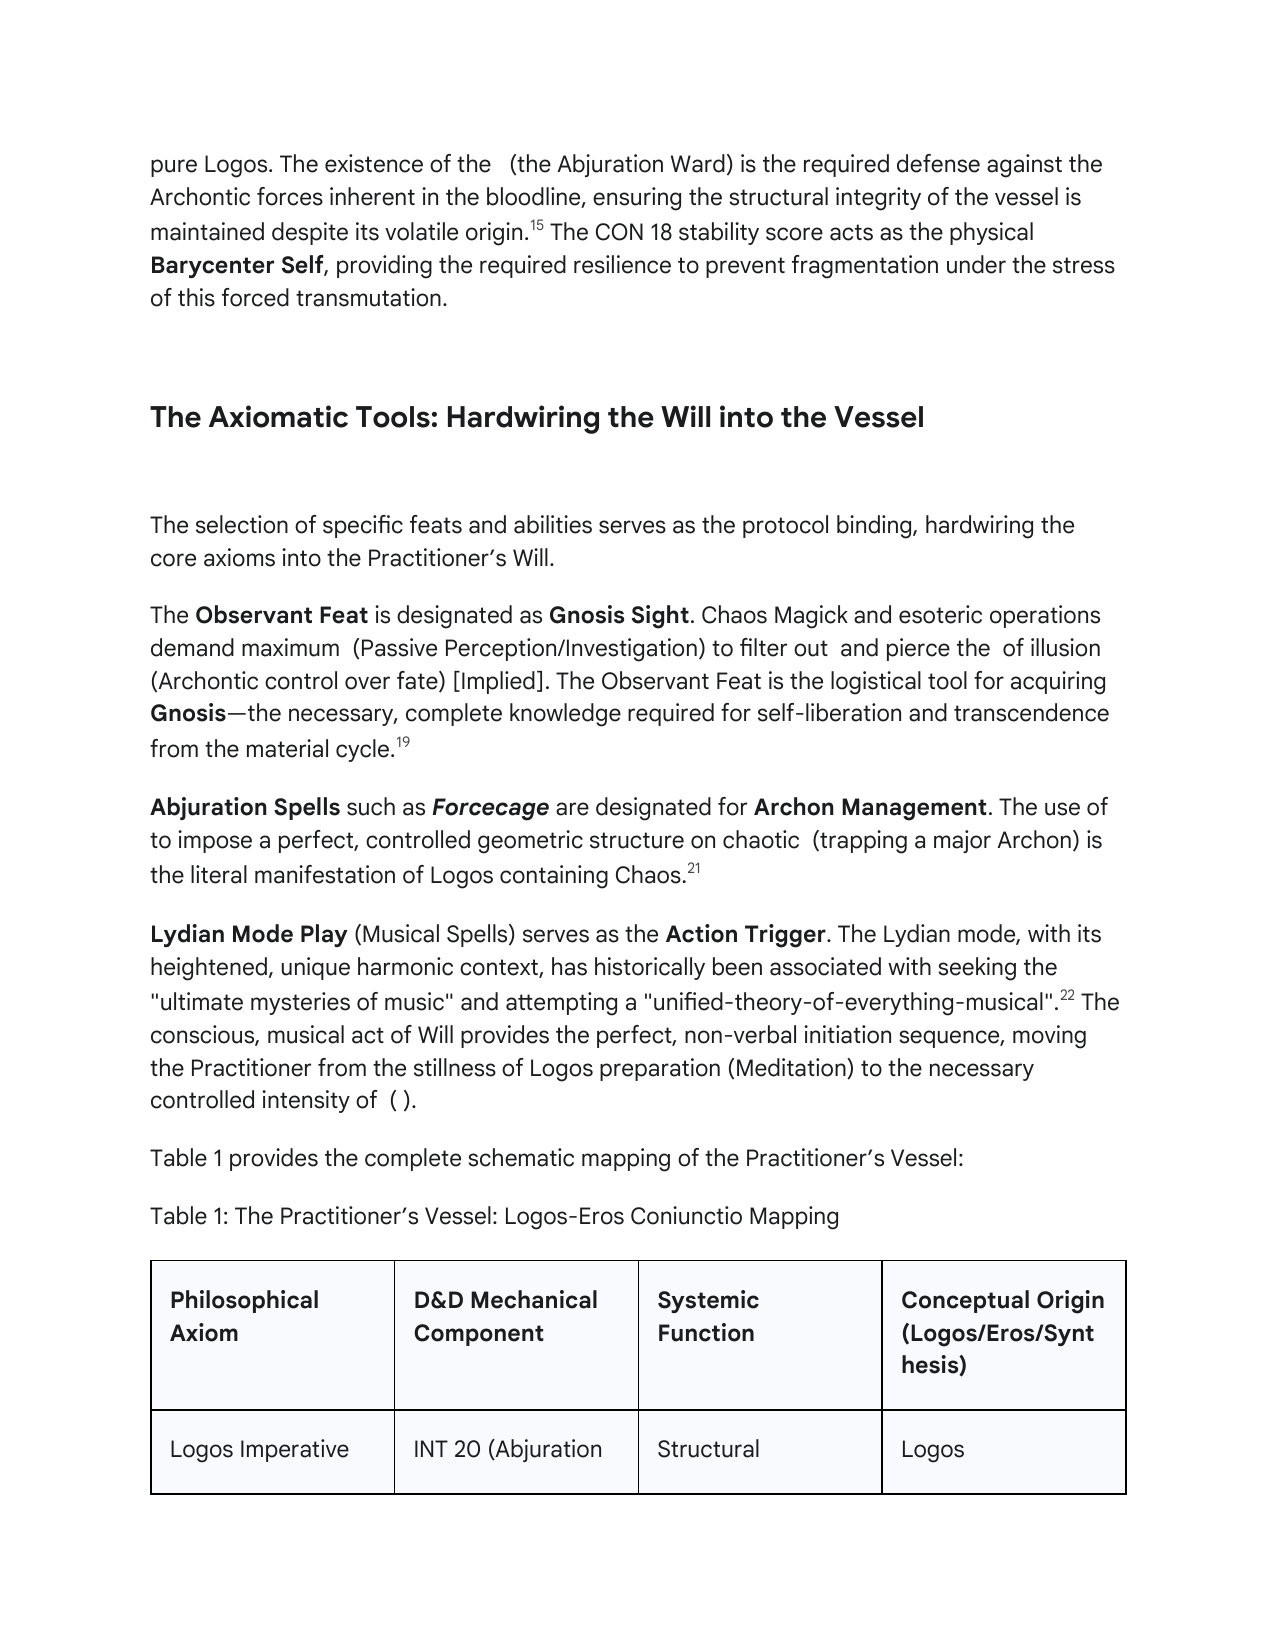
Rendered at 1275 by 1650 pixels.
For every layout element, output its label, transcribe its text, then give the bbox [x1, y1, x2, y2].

subtitle The Axiomatic Tools: Hardwiring the Will into the Vessel [150, 399, 1125, 436]
text Lydian Mode Play (Musical Spells) serves as the Action Trigger. The Lydian mode, with its heightened, unique harmonic context, has historically been associated with seeking the "ultimate mysteries of music" and attempting a "unified-theory-of-everything-musical".22 The conscious, musical act of Will provides the perfect, non-verbal initiation sequence, moving the Practitioner from the stillness of Logos preparation (Meditation) to the necessary controlled intensity of ( ). [150, 920, 1125, 1115]
text Abjuration Spells such as Forcecage are designated for Archon Management. The use of to impose a perfect, controlled geometric structure on chaotic (trapping a major Archon) is the literal manifestation of Logos containing Chaos.21 [150, 793, 1125, 891]
table_header Systemic Function [639, 1261, 881, 1409]
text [150, 150, 1125, 313]
table_header Philosophical Axiom [152, 1261, 394, 1409]
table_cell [152, 1411, 394, 1493]
table_header Conceptual Origin (Logos/Eros/Synthesis) [883, 1261, 1125, 1409]
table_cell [395, 1411, 638, 1493]
text The Observant Feat is designated as Gnosis Sight. Chaos Magick and esoteric operations demand maximum (Passive Perception/Investigation) to filter out and pierce the of illusion (Archontic control over fate) [Implied]. The Observant Feat is the logistical tool for acquiring Gnosis—the necessary, complete knowledge required for self-liberation and transcendence from the material cycle.19 [150, 602, 1125, 764]
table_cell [639, 1411, 881, 1493]
text Table 1: The Practitioner’s Vessel: Logos-Eros Coniunctio Mapping [150, 1202, 1125, 1231]
text The selection of specific feats and abilities serves as the protocol binding, hardwiring the core axioms into the Practitioner’s Will. [150, 511, 1125, 573]
table_header D&D Mechanical Component [395, 1261, 638, 1409]
table_cell Logos [883, 1411, 1125, 1493]
text Table 1 provides the complete schematic mapping of the Practitioner’s Vessel: [150, 1144, 1125, 1173]
